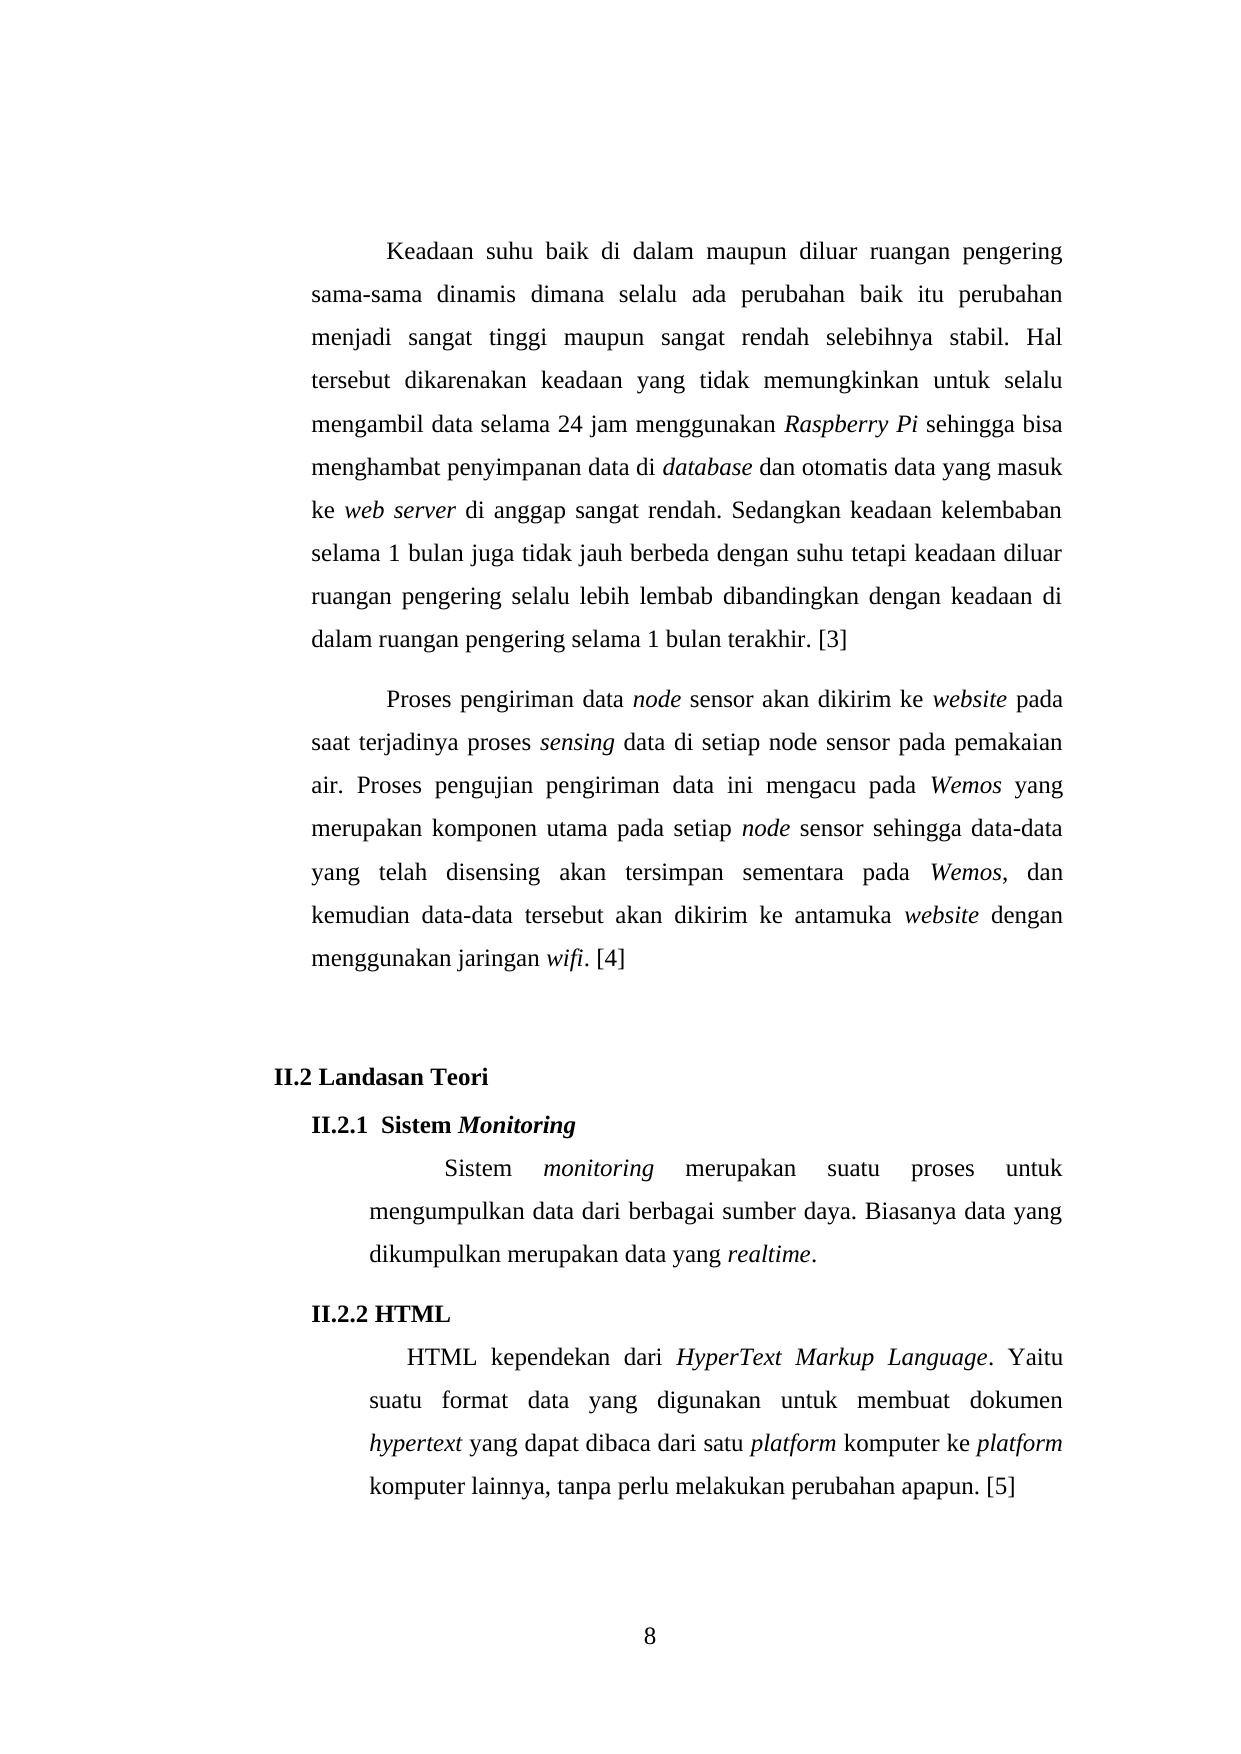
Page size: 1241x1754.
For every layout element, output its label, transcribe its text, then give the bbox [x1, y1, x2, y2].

text Sistem monitoring merupakan suatu proses untuk mengumpulkan data dari berbagai sumber daya. Biasanya data yang dikumpulkan merupakan data yang realtime. [369, 1153, 1063, 1268]
subtitle Sistem Monitoring [311, 1110, 1063, 1138]
subtitle Landasan Teori [274, 1062, 1063, 1091]
text HTML kependekan dari HyperText Markup Language. Yaitu suatu format data yang digunakan untuk membuat dokumen hypertext yang dapat dibaca dari satu platform komputer ke platform komputer lainnya, tanpa perlu melakukan perubahan apapun. [369, 1342, 1063, 1500]
text Proses pengiriman data node sensor akan dikirim ke website pada saat terjadinya proses sensing data di setiap node sensor pada pemakaian air. Proses pengujian pengiriman data ini mengacu pada Wemos yang merupakan komponen utama pada setiap node sensor sehingga data-data yang telah disensing akan tersimpan sementara pada Wemos, dan kemudian data-data tersebut akan dikirim ke antamuka website dengan menggunakan jaringan wifi. [311, 684, 1063, 972]
subtitle HTML [311, 1299, 1063, 1328]
text Keadaan suhu baik di dalam maupun diluar ruangan pengering sama-sama dinamis dimana selalu ada perubahan baik itu perubahan menjadi sangat tinggi maupun sangat rendah selebihnya stabil. Hal tersebut dikarenakan keadaan yang tidak memungkinkan untuk selalu mengambil data selama 24 jam menggunakan Raspberry Pi sehingga bisa menghambat penyimpanan data di database dan otomatis data yang masuk ke web server di anggap sangat rendah. Sedangkan keadaan kelembaban selama 1 bulan juga tidak jauh berbeda dengan suhu tetapi keadaan diluar ruangan pengering selalu lebih lembab dibandingkan dengan keadaan di dalam ruangan pengering selama 1 bulan terakhir. [311, 236, 1063, 653]
